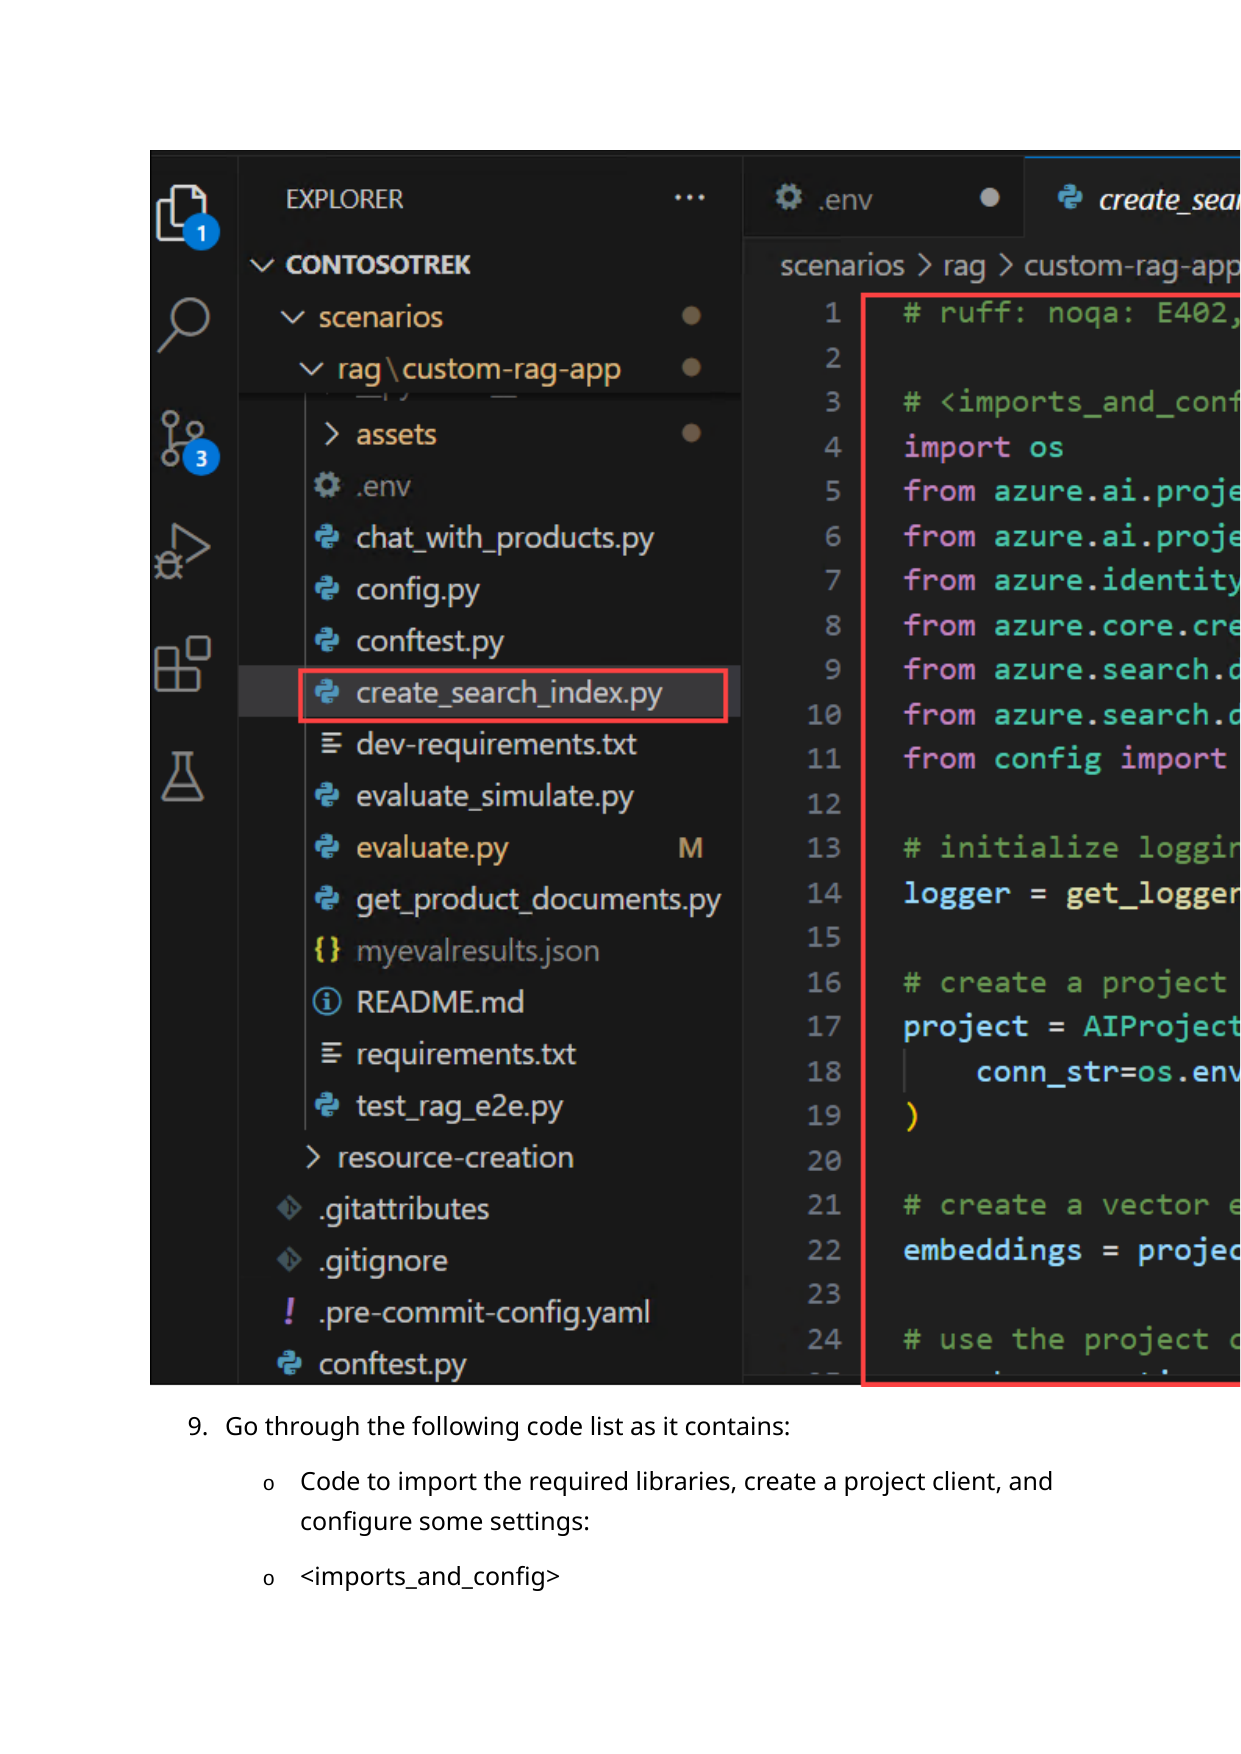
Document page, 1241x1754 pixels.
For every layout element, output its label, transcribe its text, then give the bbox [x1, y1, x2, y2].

list Code to import the required libraries, create a project client, and configure some settings: [262, 1464, 1090, 1537]
list Go through the following code list as it contains: [187, 1408, 1090, 1442]
picture [150, 150, 1241, 1387]
list <imports_and_config> [262, 1559, 1090, 1593]
